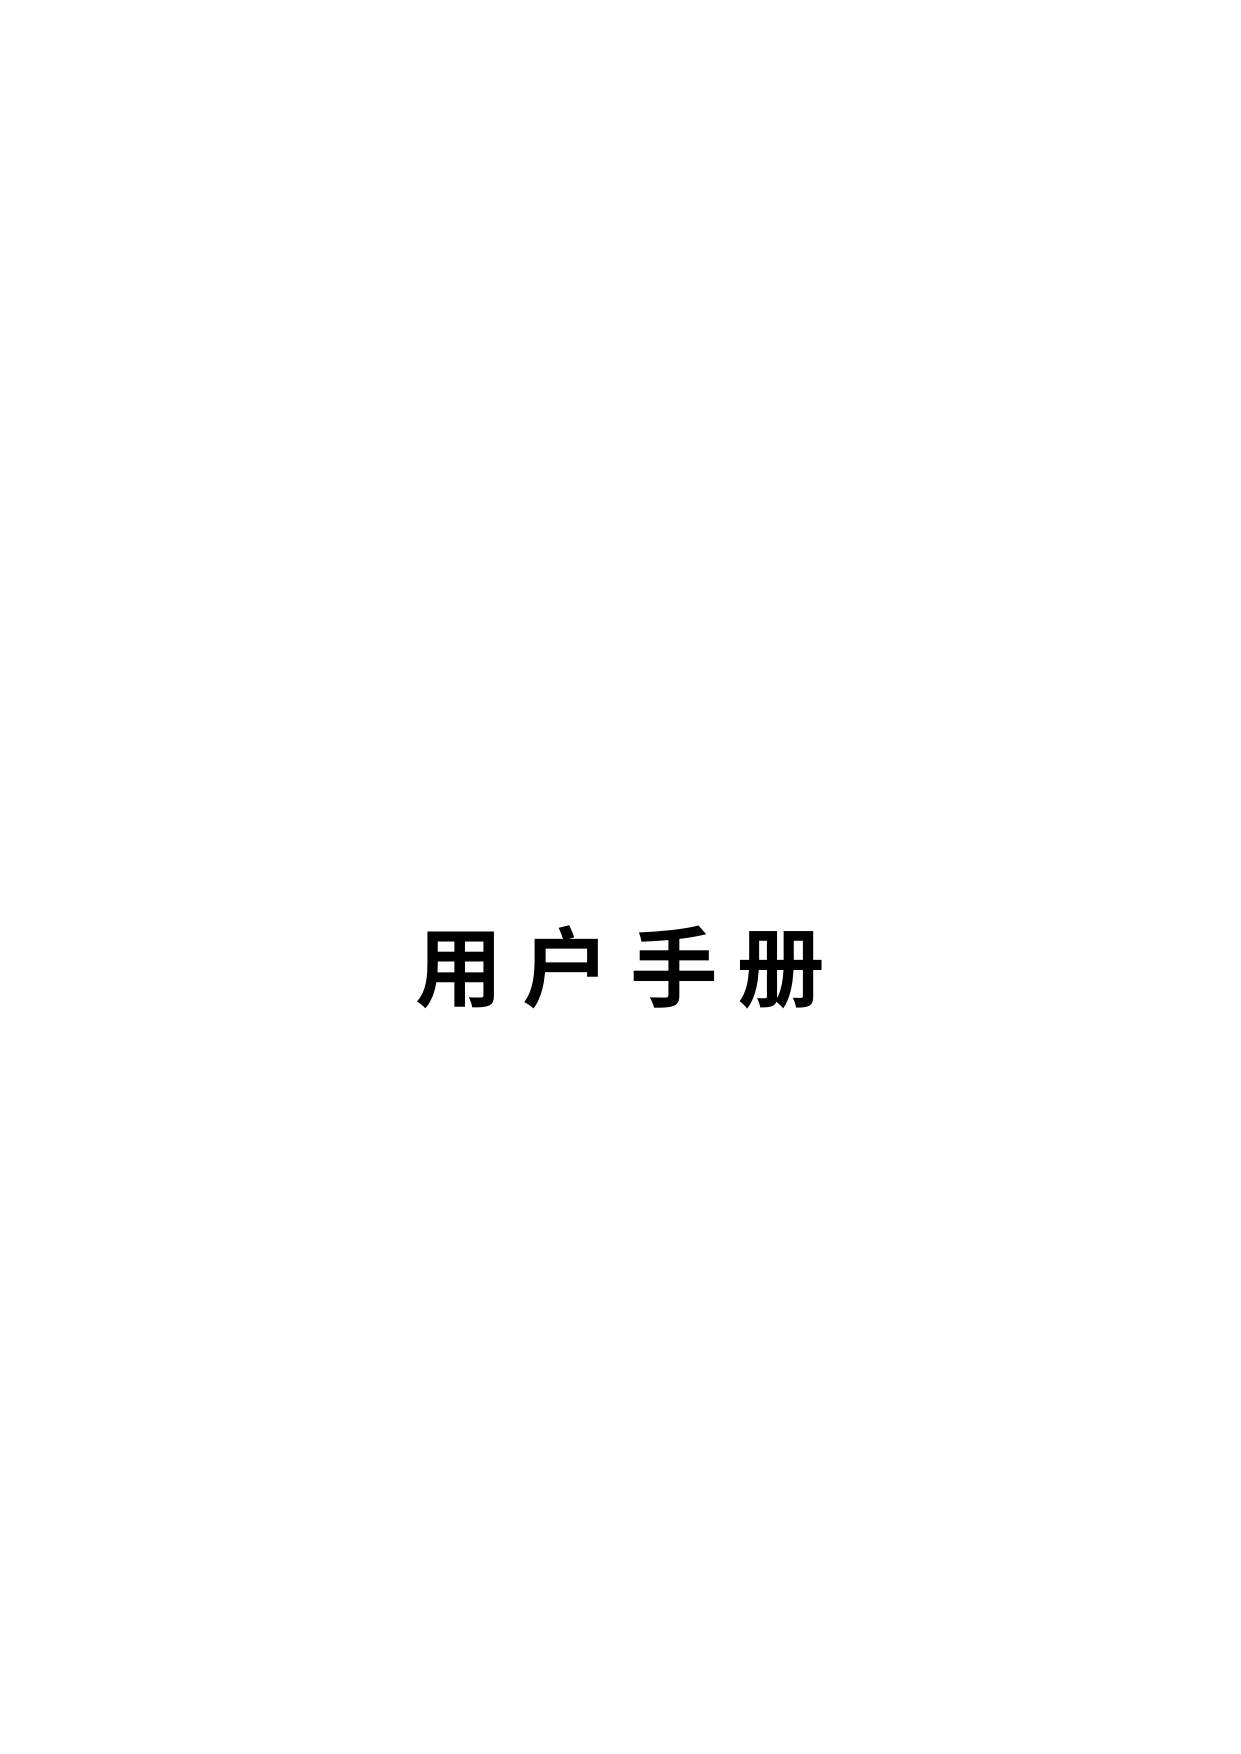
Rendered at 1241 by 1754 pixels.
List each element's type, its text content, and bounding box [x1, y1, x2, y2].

text 用 户 手 册 [187, 898, 1053, 1028]
